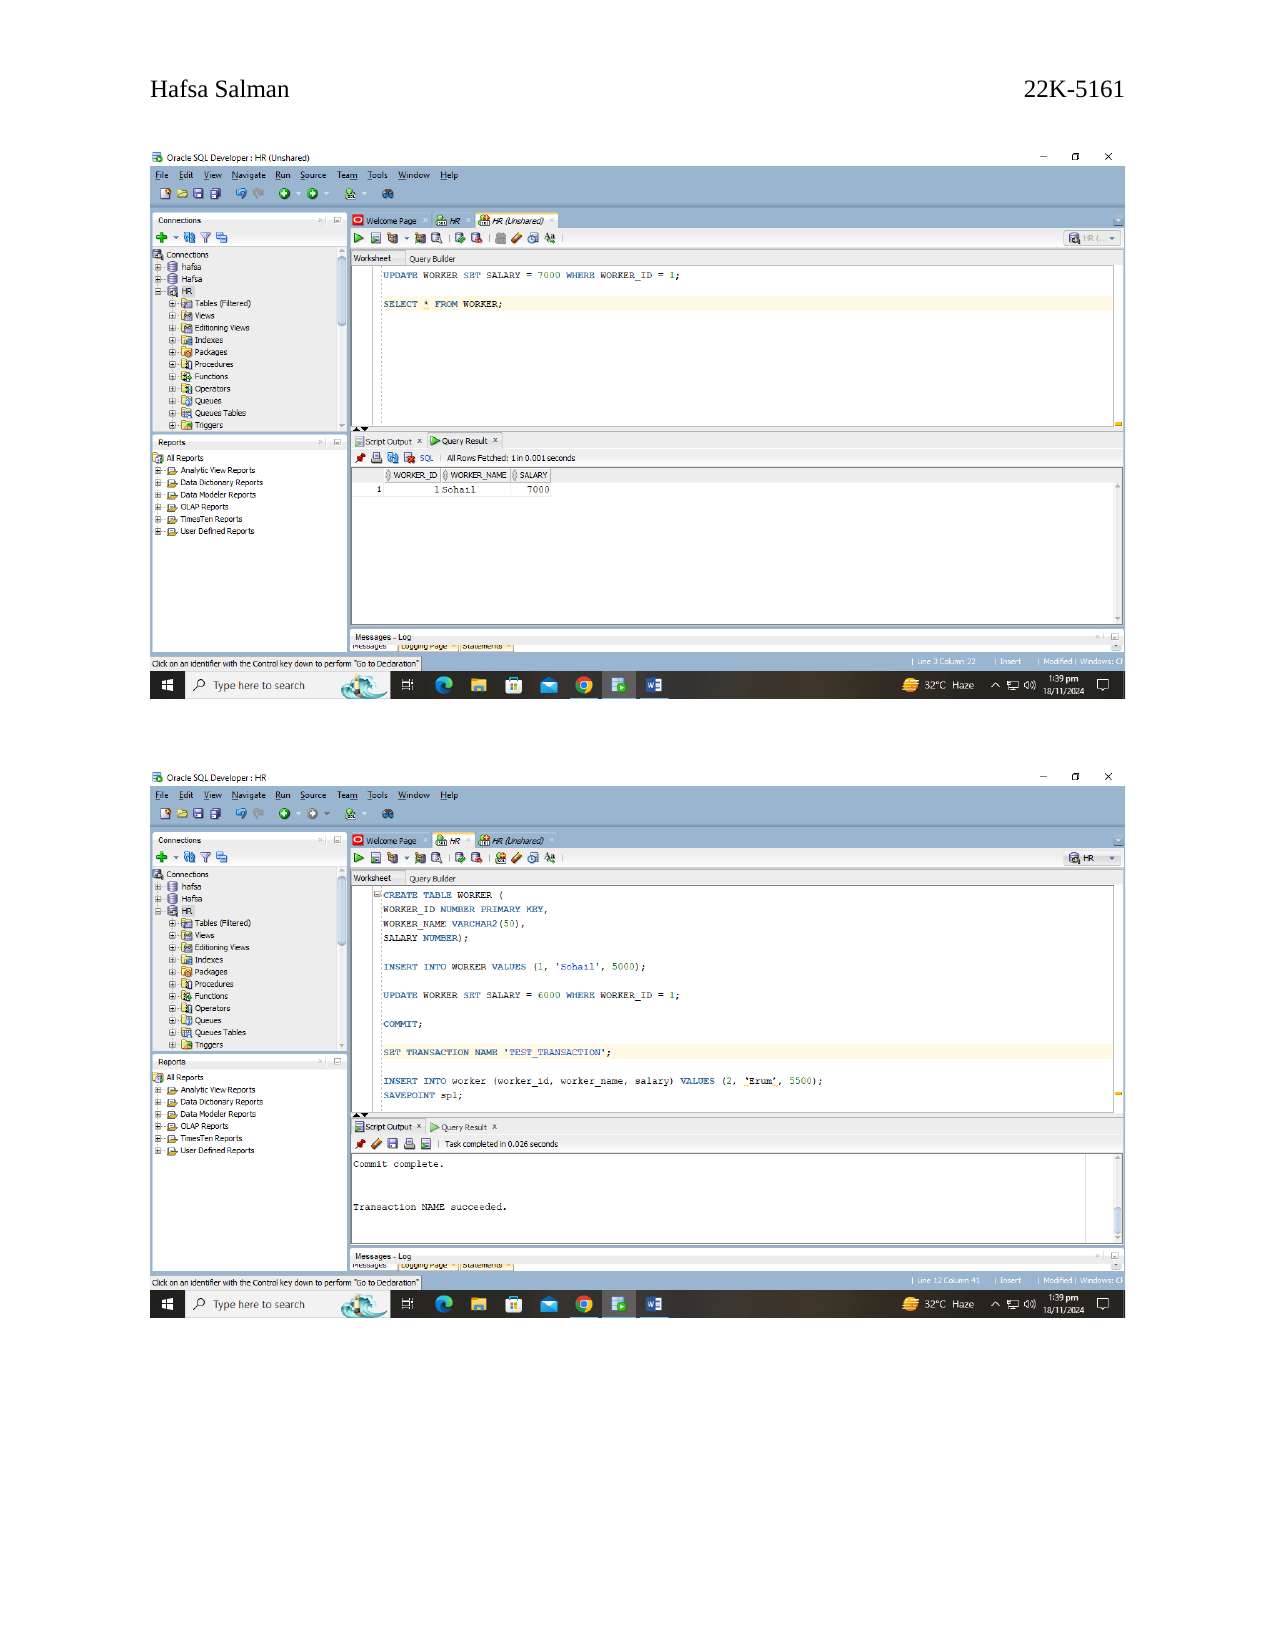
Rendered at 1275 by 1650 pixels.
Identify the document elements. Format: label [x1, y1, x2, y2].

picture [150, 769, 1125, 1318]
picture [150, 150, 1125, 699]
